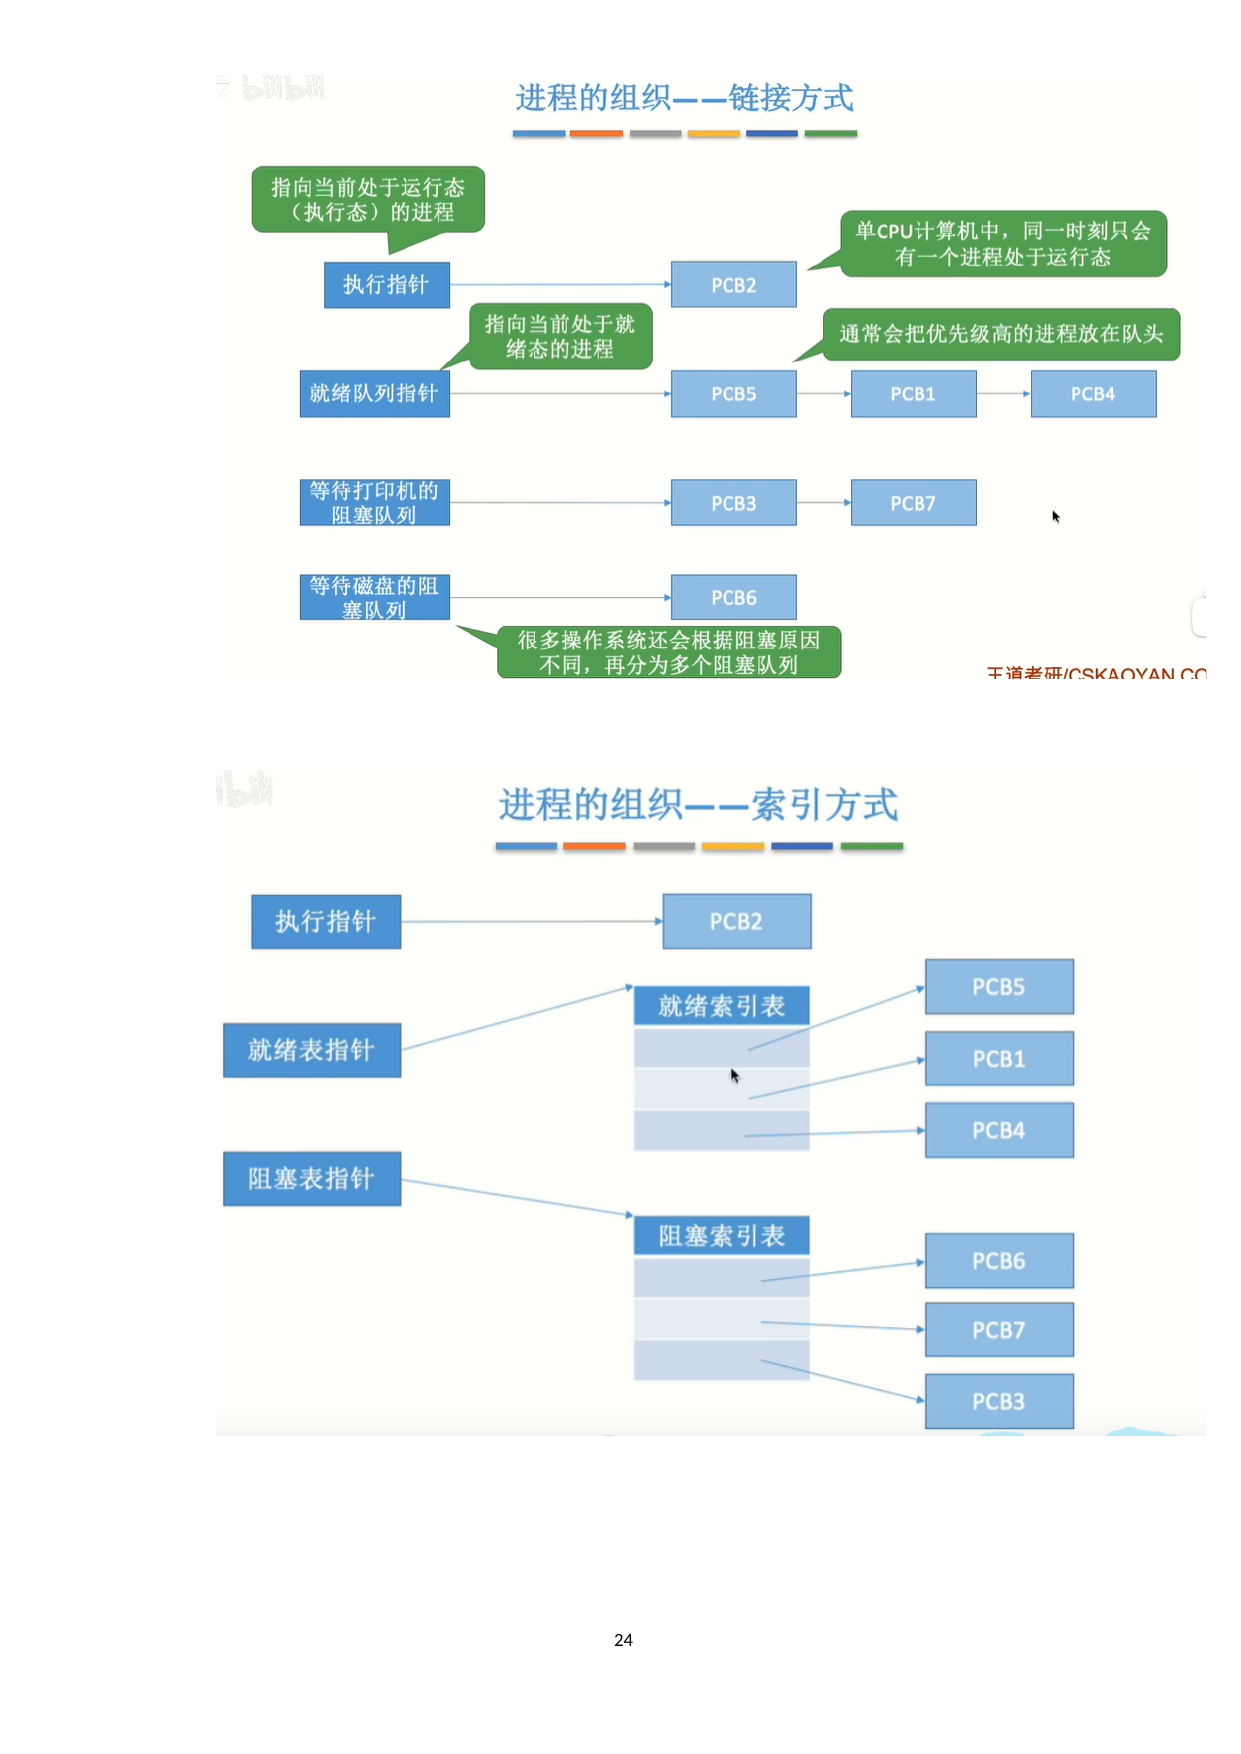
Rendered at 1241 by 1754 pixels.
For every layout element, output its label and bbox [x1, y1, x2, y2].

picture [216, 770, 1207, 1436]
picture [216, 75, 1207, 679]
